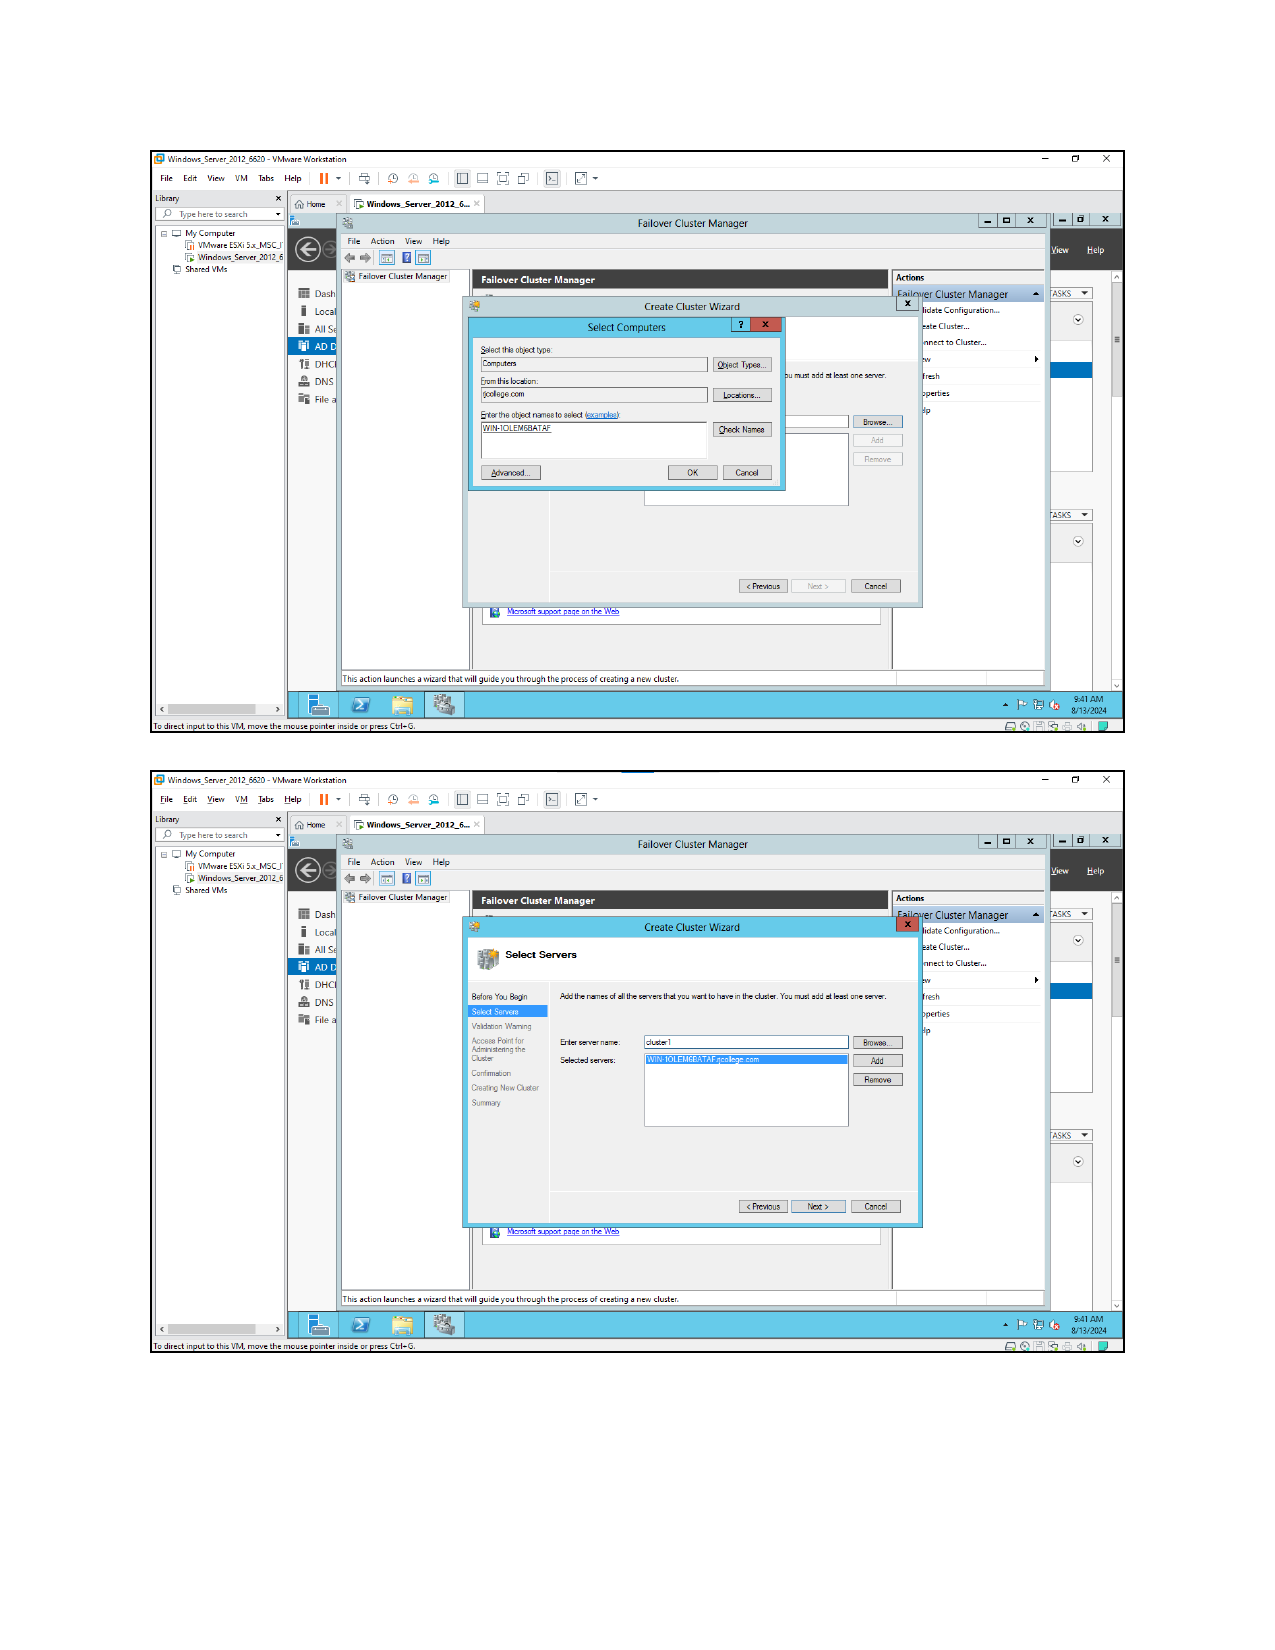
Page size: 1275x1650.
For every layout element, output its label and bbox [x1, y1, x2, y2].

picture [152, 152, 1123, 731]
picture [152, 772, 1123, 1351]
